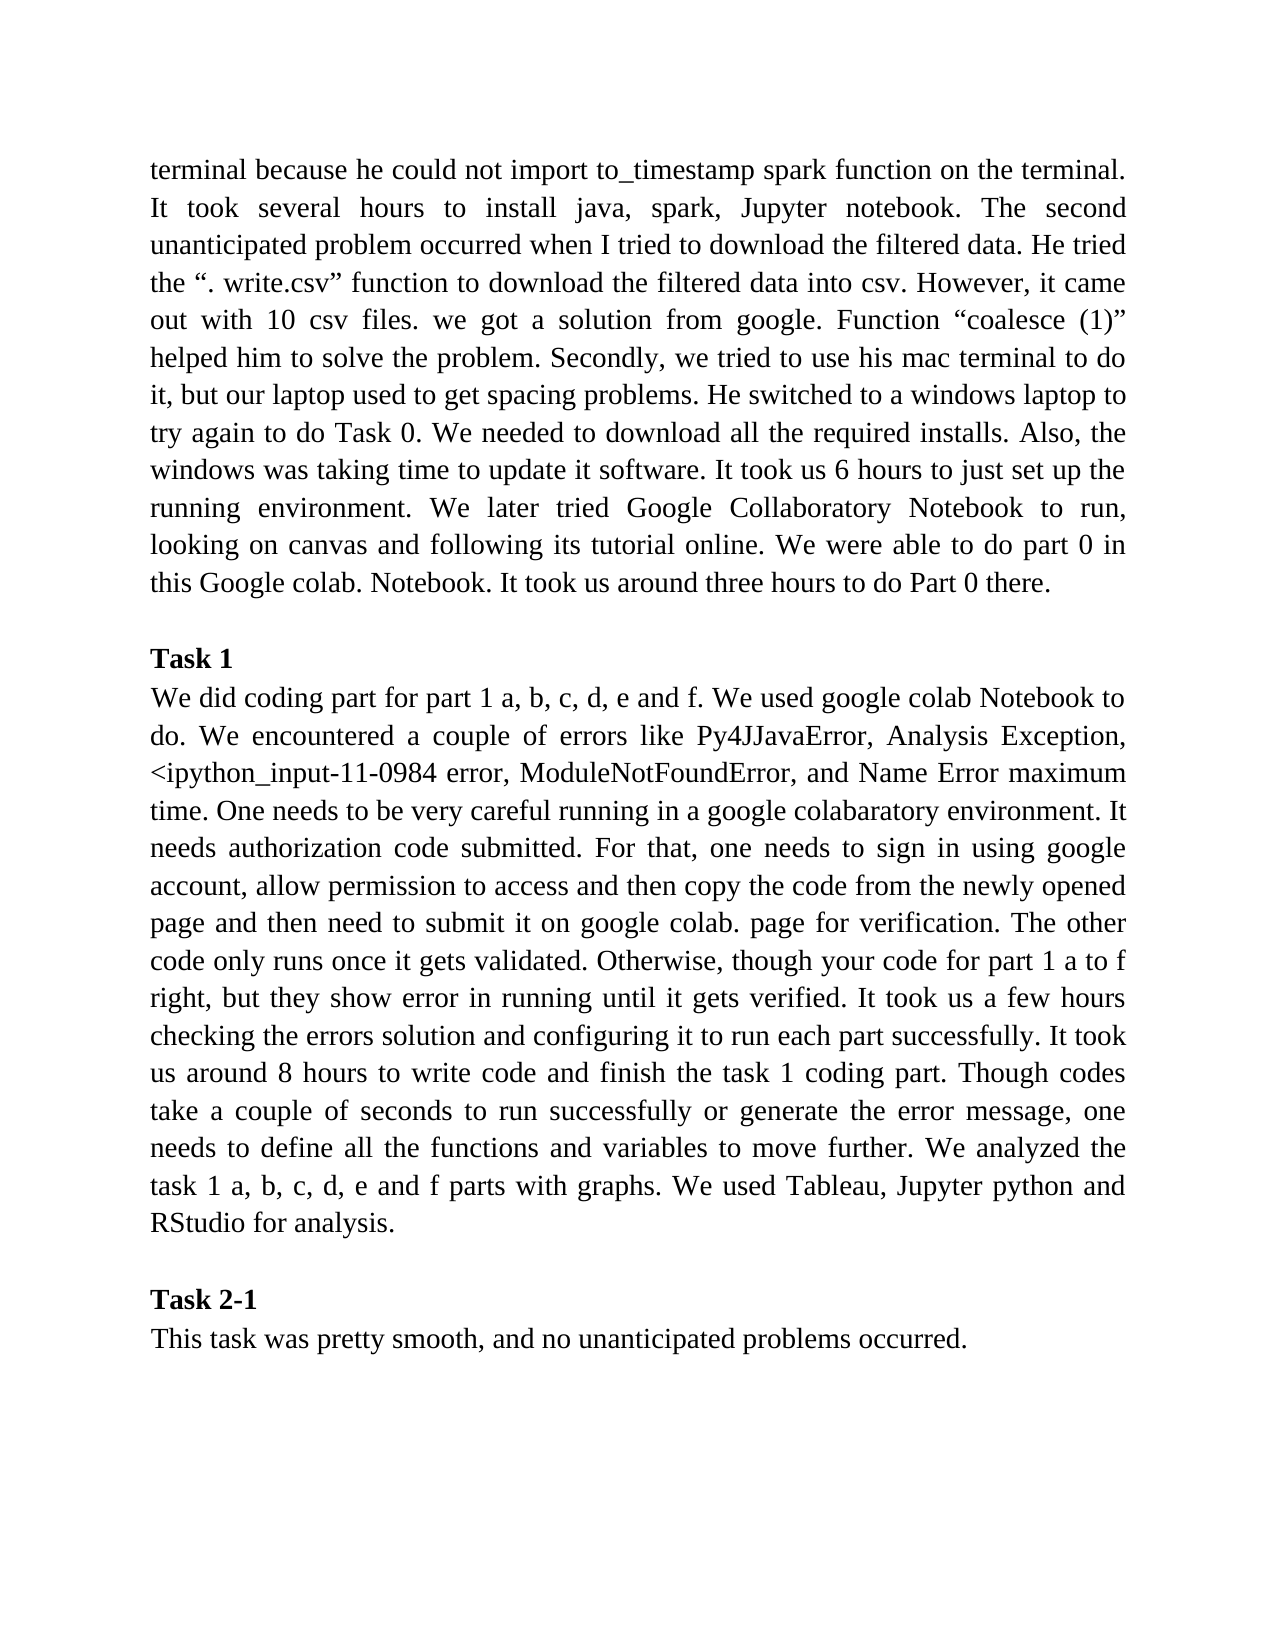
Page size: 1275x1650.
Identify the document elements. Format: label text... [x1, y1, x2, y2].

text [150, 152, 1127, 598]
text Task 2-1 [150, 1282, 1254, 1316]
subtitle Task 1 [150, 642, 1254, 675]
text This task was pretty smooth, and no unanticipated problems occurred. [150, 1321, 1127, 1354]
text We did coding part for part 1 a, b, c, d, e and f. We used google colab Notebook to do. We encountered a couple of errors like Py4JJavaError, Analysis Exception, <ipython_input-11-0984 error, ModuleNotFoundError, and Name Error maximum time. One needs to be very careful running in a google colabaratory environment. It needs authorization code submitted. For that, one needs to sign in using google account, allow permission to access and then copy the code from the newly opened page and then need to submit it on google colab. page for verification. The other code only runs once it gets validated. Otherwise, though your code for part 1 a to f right, but they show error in running until it gets verified. It took us a few hours checking the errors solution and configuring it to run each part successfully. It took us around 8 hours to write code and finish the task 1 coding part. Though codes take a couple of seconds to run successfully or generate the error message, one needs to define all the functions and variables to move further. We analyzed the task 1 a, b, c, d, e and f parts with graphs. We used Tableau, Jupyter python and RStudio for analysis. [150, 680, 1127, 1239]
